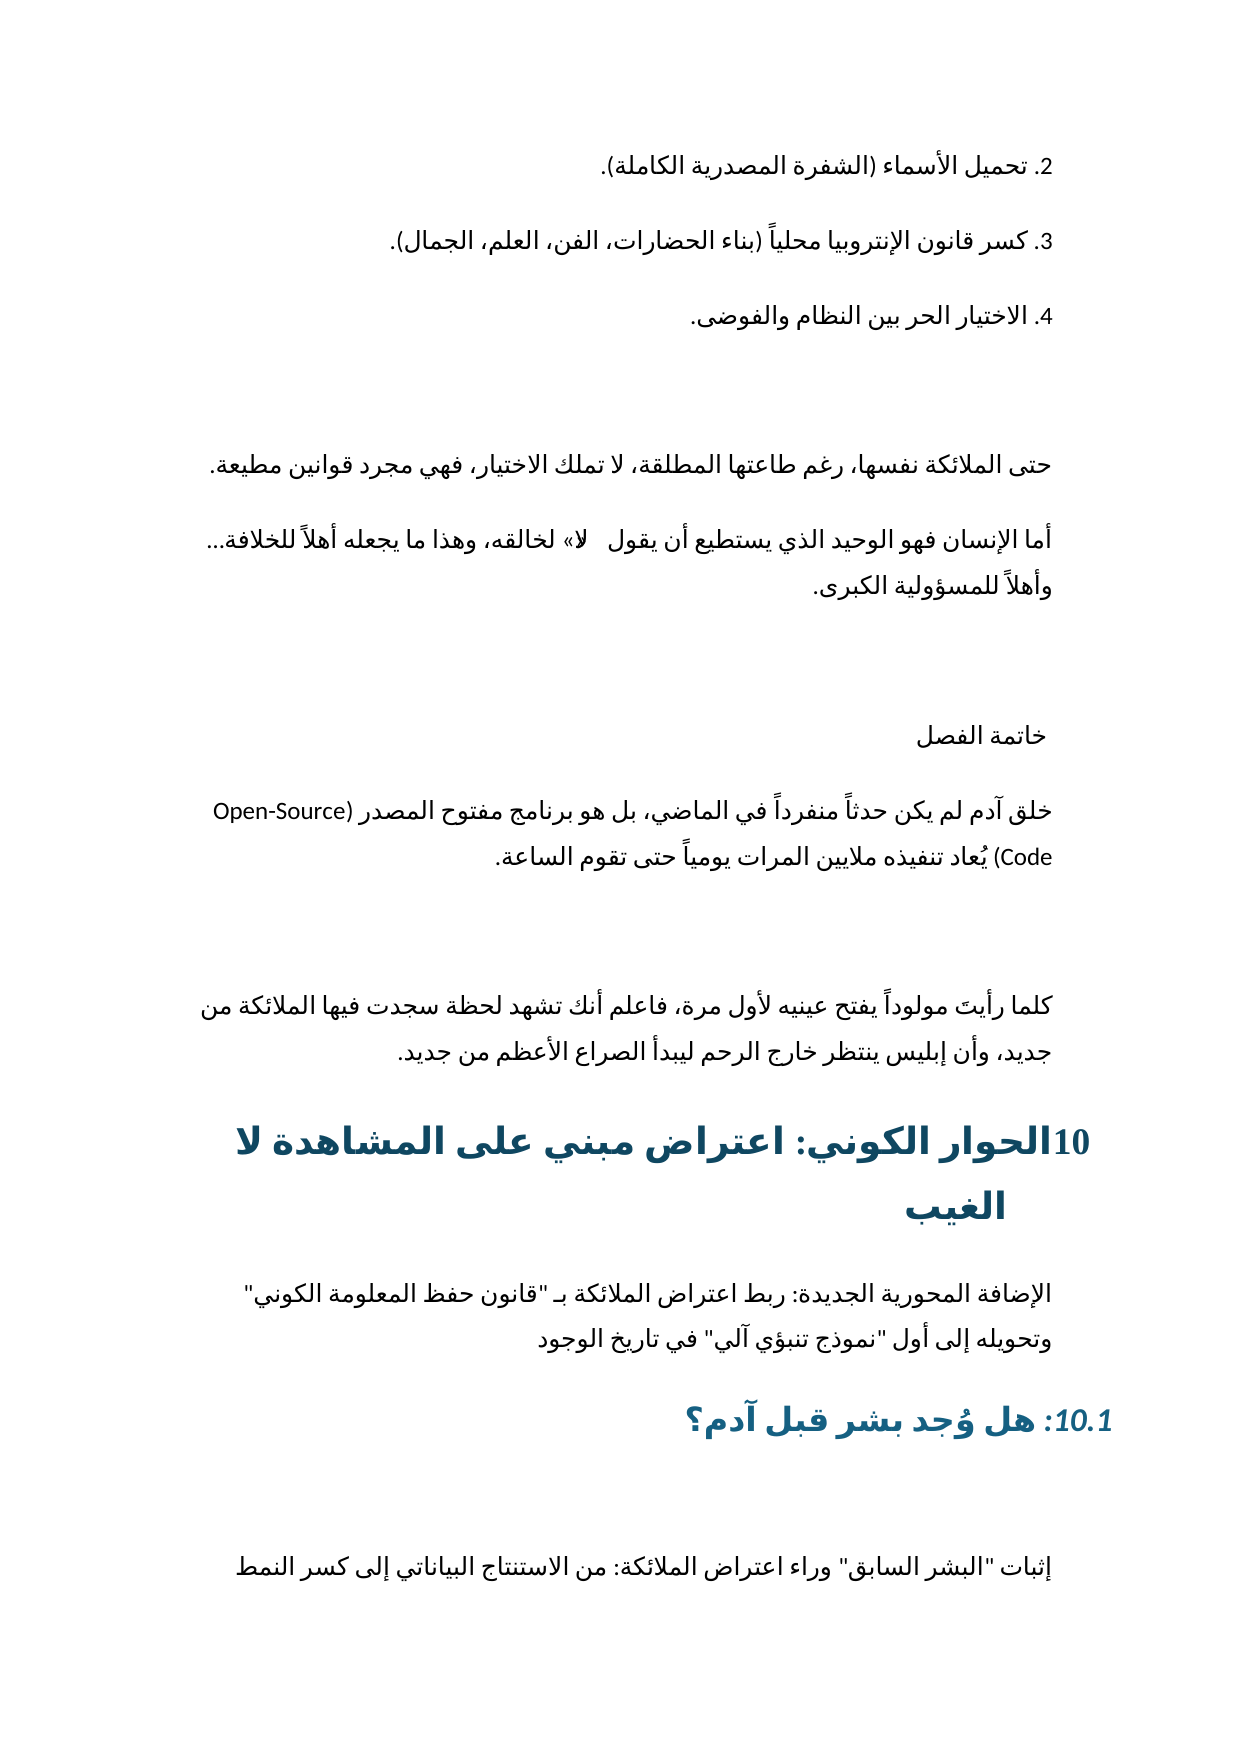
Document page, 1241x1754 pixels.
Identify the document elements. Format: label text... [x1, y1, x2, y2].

text 2. تحميل الأسماء (الشفرة المصدرية الكاملة). [187, 150, 1053, 181]
subtitle : هل وُجد بشر قبل آدم؟ [187, 1398, 1053, 1439]
text إثبات "البشر السابق" وراء اعتراض الملائكة: من الاستنتاج البياناتي إلى كسر النمط [187, 1551, 1053, 1582]
text 4. الاختيار الحر بين النظام والفوضى. [187, 300, 1053, 330]
text أما الإنسان فهو الوحيد الذي يستطيع أن يقول «لا» لخالقه، وهذا ما يجعله أهلاً للخلافة… وأهلاً للمسؤولية الكبرى. [187, 524, 1053, 601]
text كلما رأيتَ مولوداً يفتح عينيه لأول مرة، فاعلم أنك تشهد لحظة سجدت فيها الملائكة من جديد، وأن إبليس ينتظر خارج الرحم ليبدأ الصراع الأعظم من جديد. [187, 990, 1053, 1067]
text حتى الملائكة نفسها، رغم طاعتها المطلقة، لا تملك الاختيار، فهي مجرد قوانين مطيعة. [187, 449, 1053, 480]
text 3. كسر قانون الإنتروبيا محلياً (بناء الحضارات، الفن، العلم، الجمال). [187, 225, 1053, 255]
subtitle الحوار الكوني: اعتراض مبني على المشاهدة لا الغيب [187, 1119, 1053, 1227]
text خاتمة الفصل [187, 720, 1053, 751]
text خلق آدم لم يكن حدثاً منفرداً في الماضي، بل هو برنامج مفتوح المصدر (Open-Source Code) يُعاد تنفيذه ملايين المرات يومياً حتى تقوم الساعة. [187, 795, 1053, 871]
text الإضافة المحورية الجديدة: ربط اعتراض الملائكة بـ "قانون حفظ المعلومة الكوني" وتحويله إلى أول "نموذج تنبؤي آلي" في تاريخ الوجود [187, 1278, 1053, 1354]
